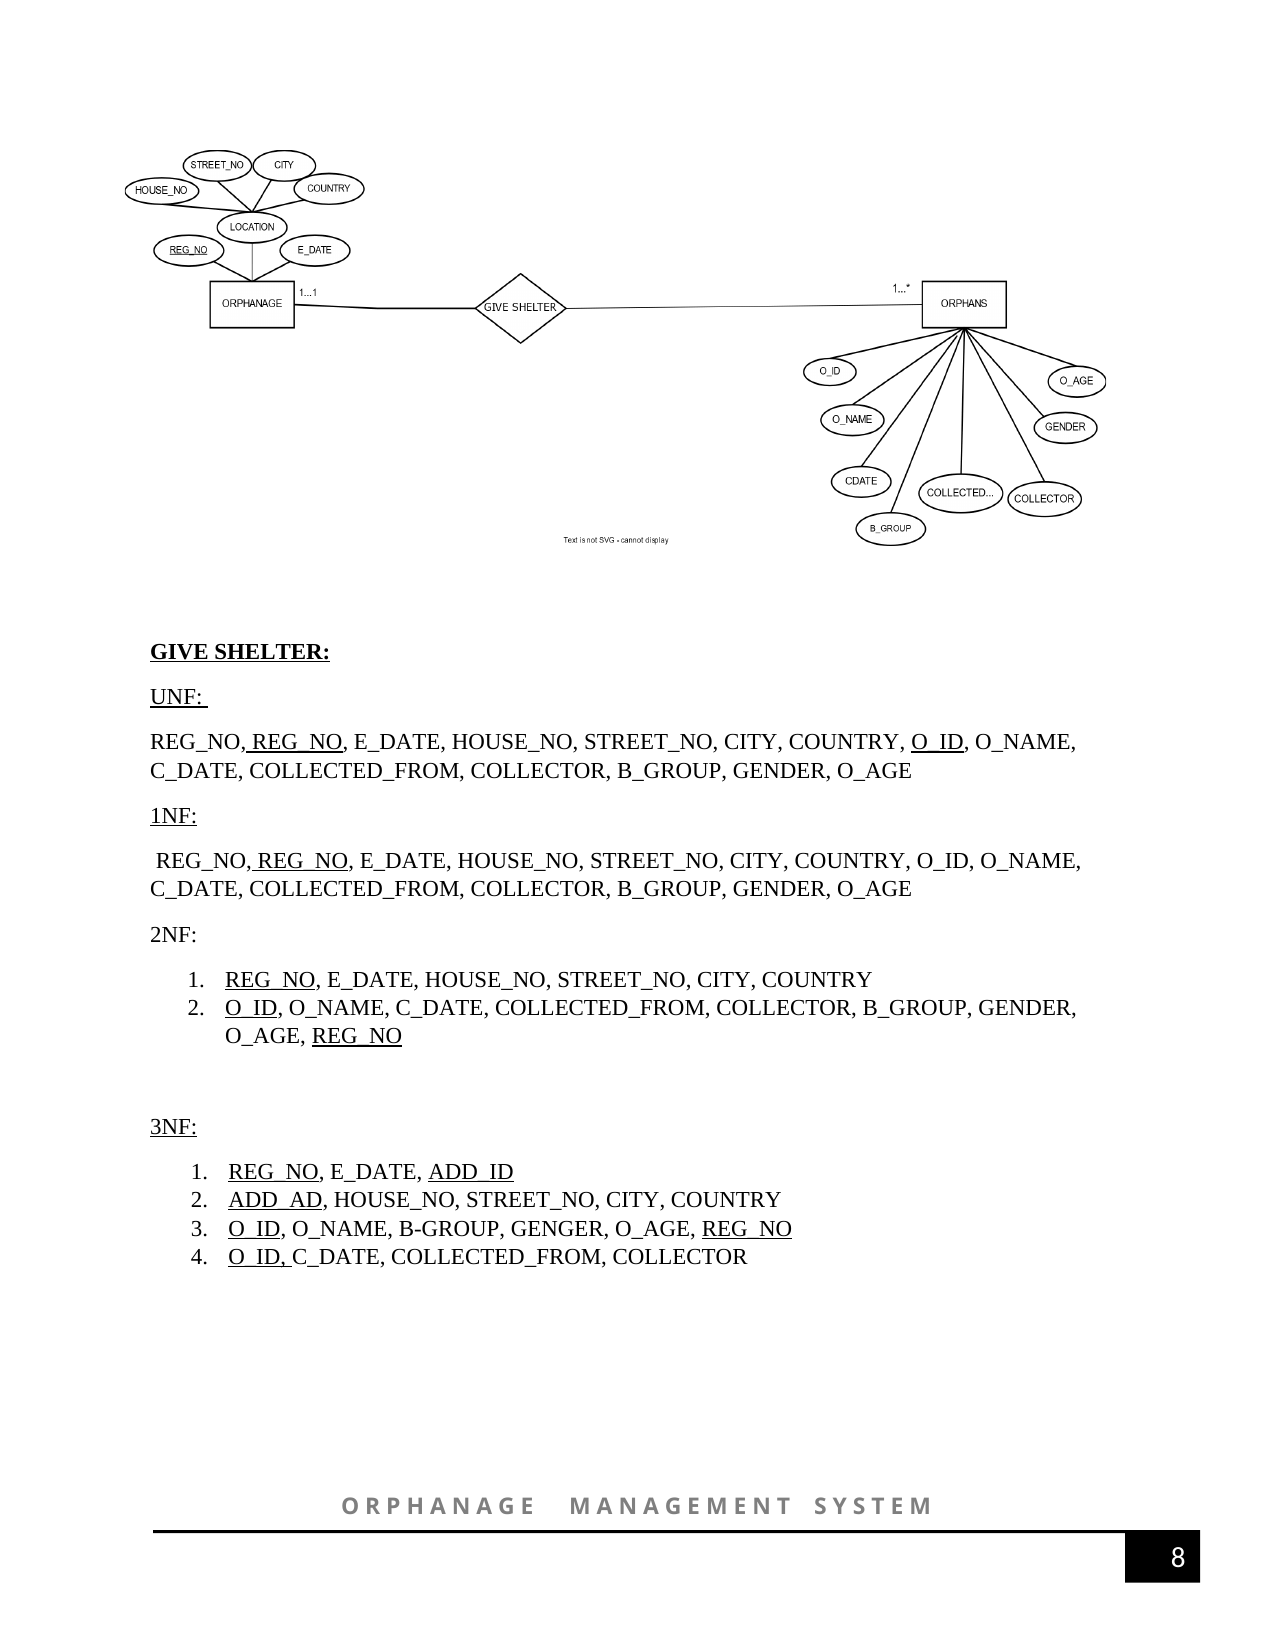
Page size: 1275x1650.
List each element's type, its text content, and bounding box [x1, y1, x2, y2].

list O_ID, O_NAME, C_DATE, COLLECTED_FROM, COLLECTOR, B_GROUP, GENDER, O_AGE, REG_NO [187, 994, 1125, 1049]
text UNF: [150, 683, 1125, 710]
list REG_NO, E_DATE, ADD_ID [191, 1158, 1125, 1184]
text REG_NO, REG_NO, E_DATE, HOUSE_NO, STREET_NO, CITY, COUNTRY, O_ID, O_NAME, C_DATE, COLLECTED_FROM, COLLECTOR, B_GROUP, GENDER, O_AGE [150, 847, 1125, 902]
list O_ID, O_NAME, B-GROUP, GENGER, O_AGE, REG_NO [191, 1215, 1125, 1241]
text REG_NO, REG_NO, E_DATE, HOUSE_NO, STREET_NO, CITY, COUNTRY, O_ID, O_NAME, C_DATE, COLLECTED_FROM, COLLECTOR, B_GROUP, GENDER, O_AGE [150, 728, 1125, 783]
text 1NF: [150, 802, 1125, 828]
text 2NF: [150, 921, 1125, 947]
list ADD_AD, HOUSE_NO, STREET_NO, CITY, COUNTRY [191, 1186, 1125, 1213]
list O_ID, C_DATE, COLLECTED_FROM, COLLECTOR [191, 1243, 1125, 1269]
picture [124, 150, 1107, 546]
list REG_NO, E_DATE, HOUSE_NO, STREET_NO, CITY, COUNTRY [187, 966, 1125, 992]
text 3NF: [150, 1113, 1125, 1139]
text GIVE SHELTER: [150, 638, 1125, 664]
